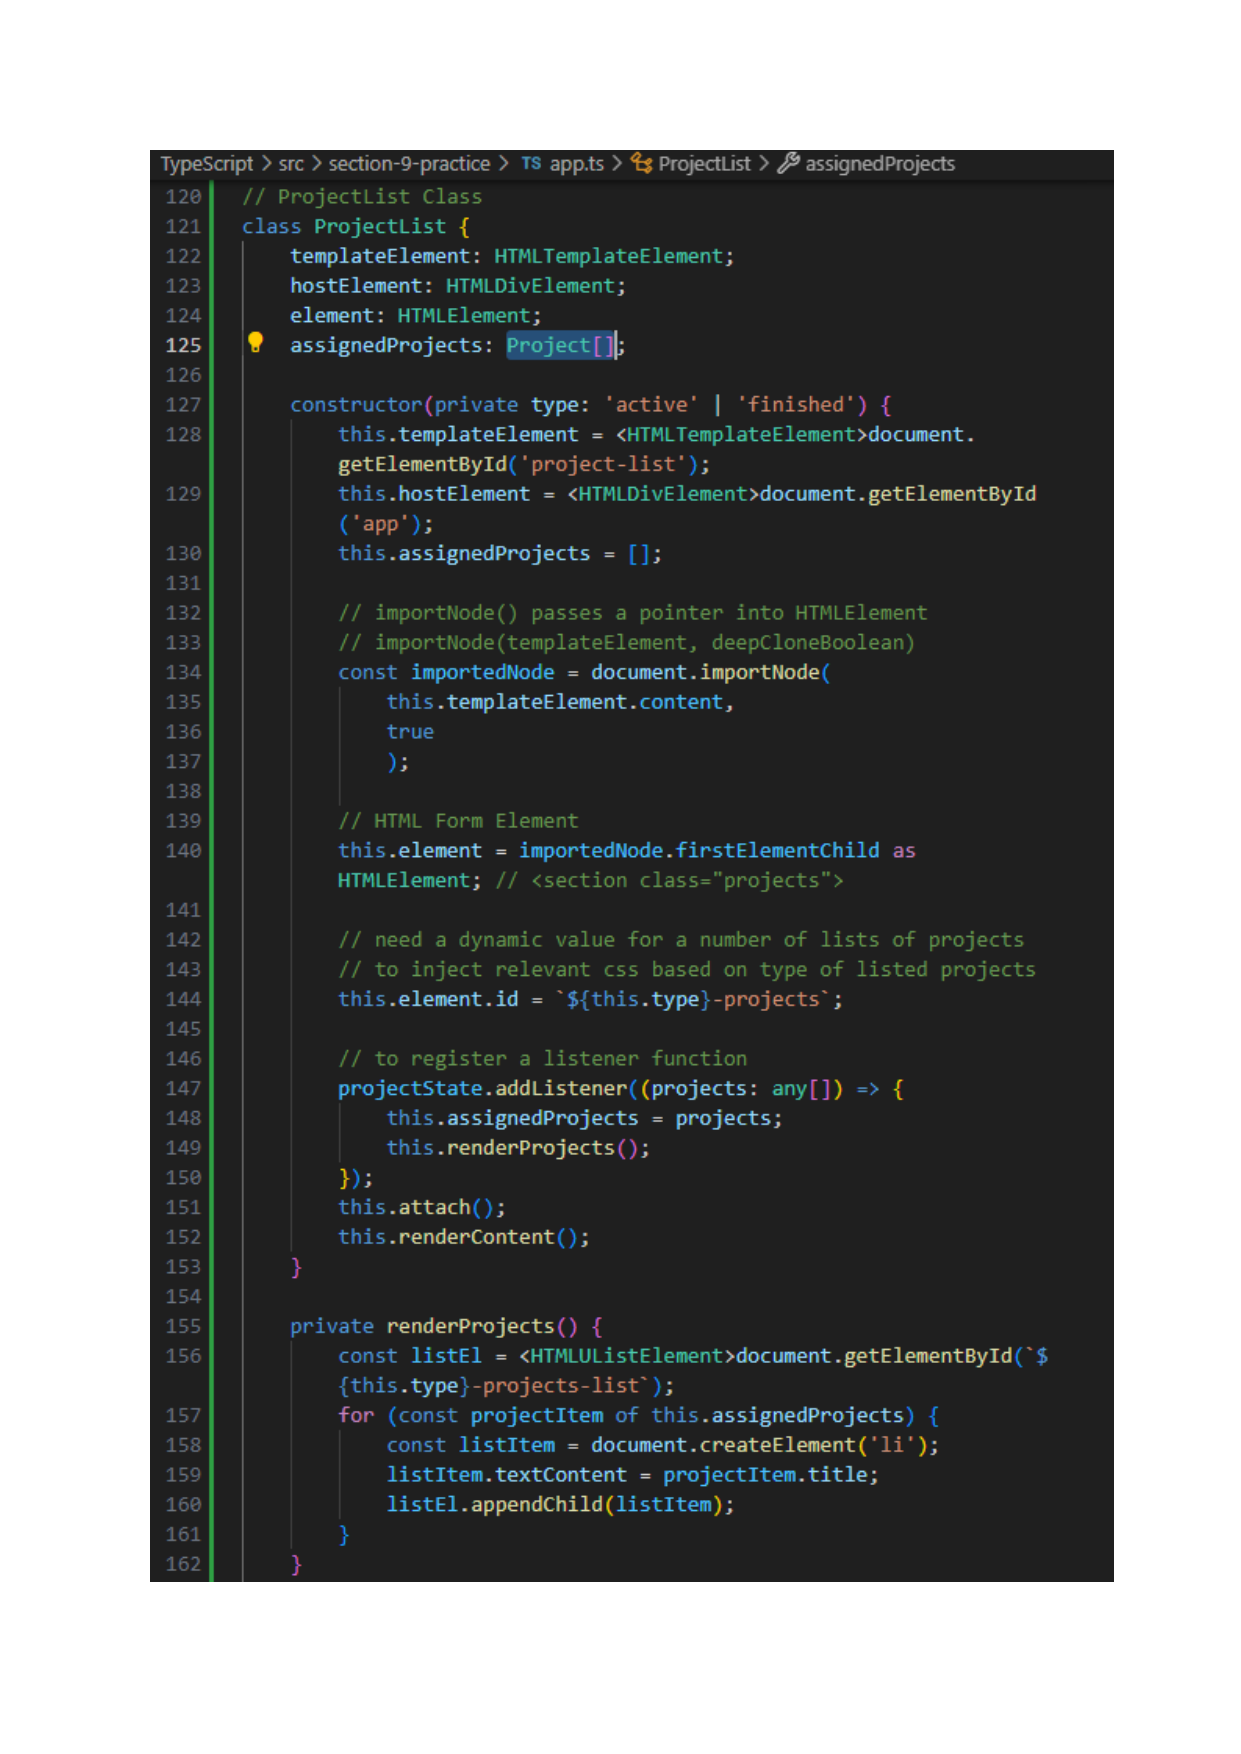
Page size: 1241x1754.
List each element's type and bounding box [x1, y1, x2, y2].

picture [150, 150, 1114, 1582]
